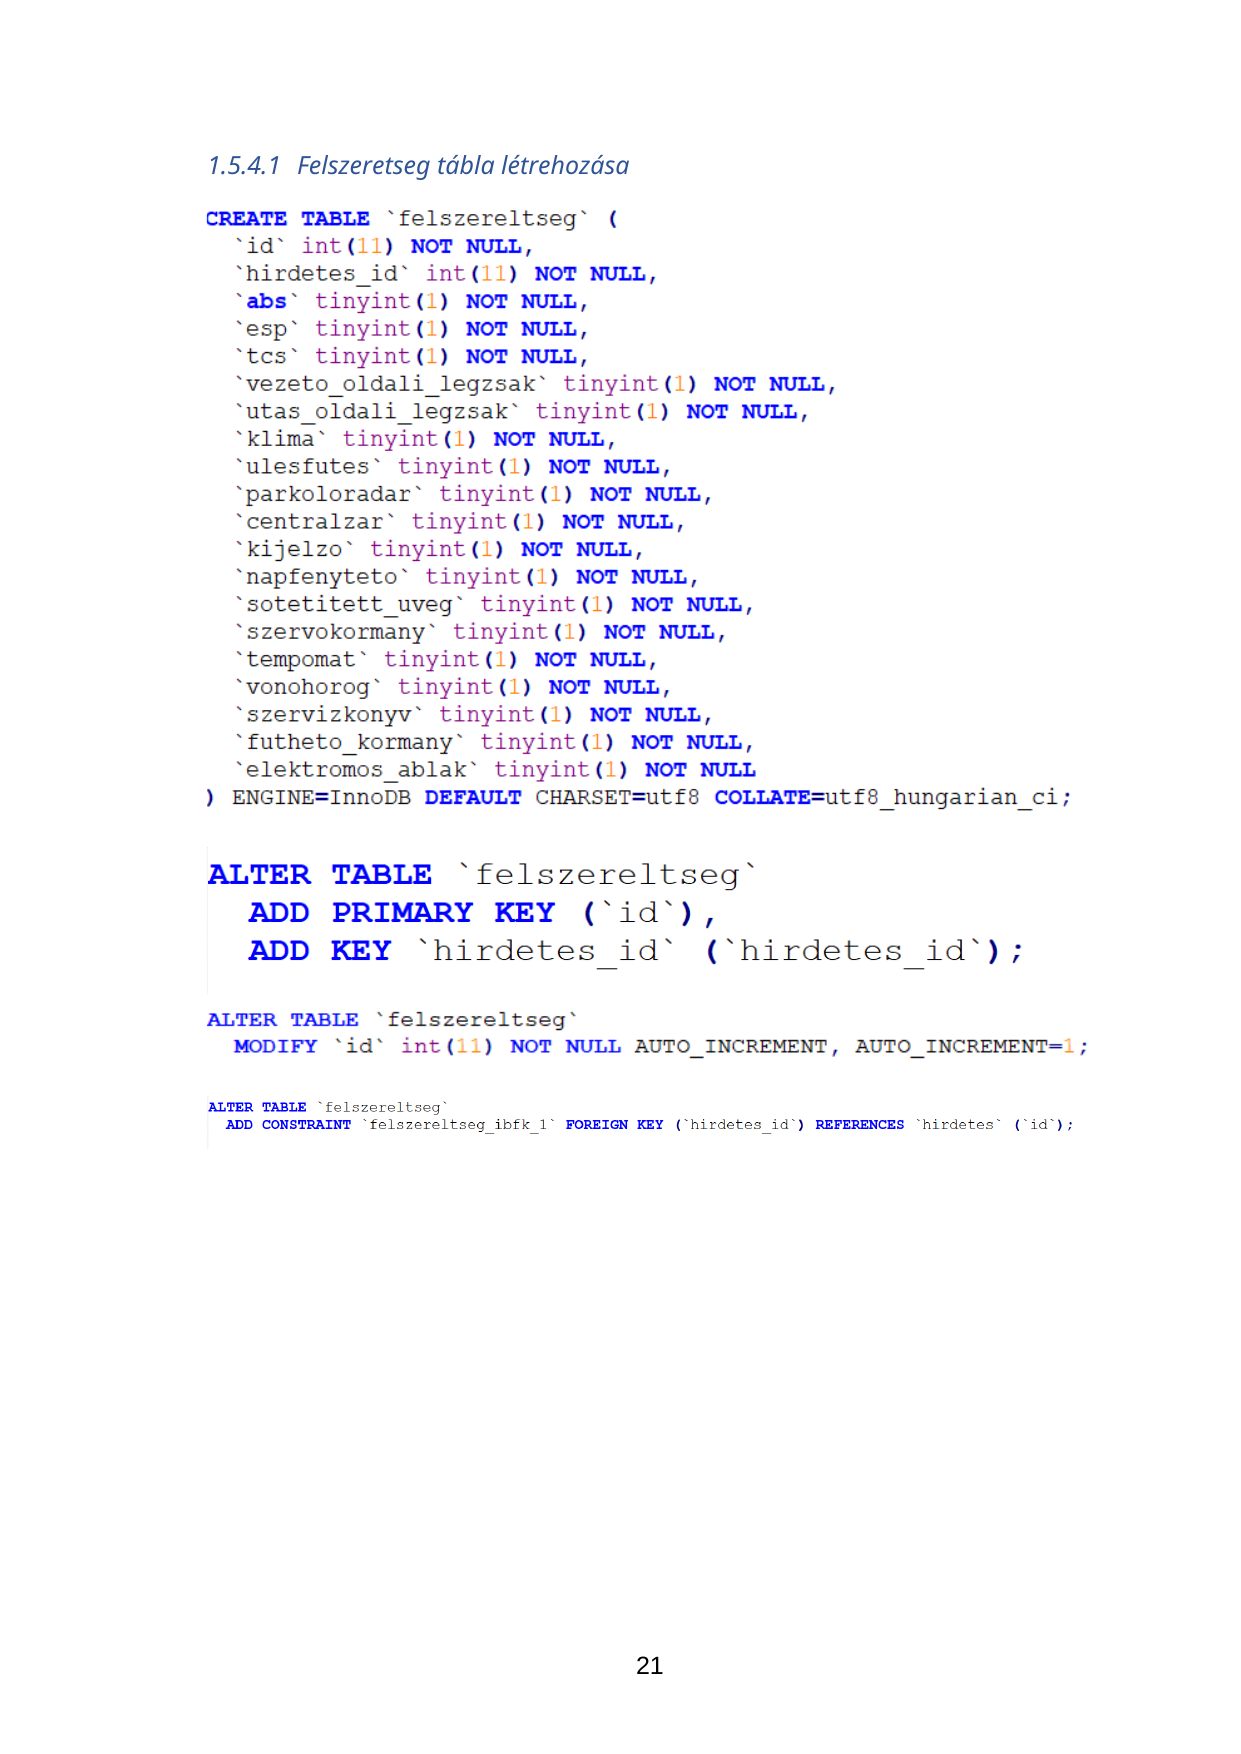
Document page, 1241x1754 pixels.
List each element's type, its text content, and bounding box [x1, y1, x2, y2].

subtitle Felszeretseg tábla létrehozása [207, 148, 1092, 182]
picture [206, 198, 1093, 833]
picture [206, 1008, 1093, 1082]
picture [206, 1096, 1093, 1149]
picture [206, 847, 1093, 995]
